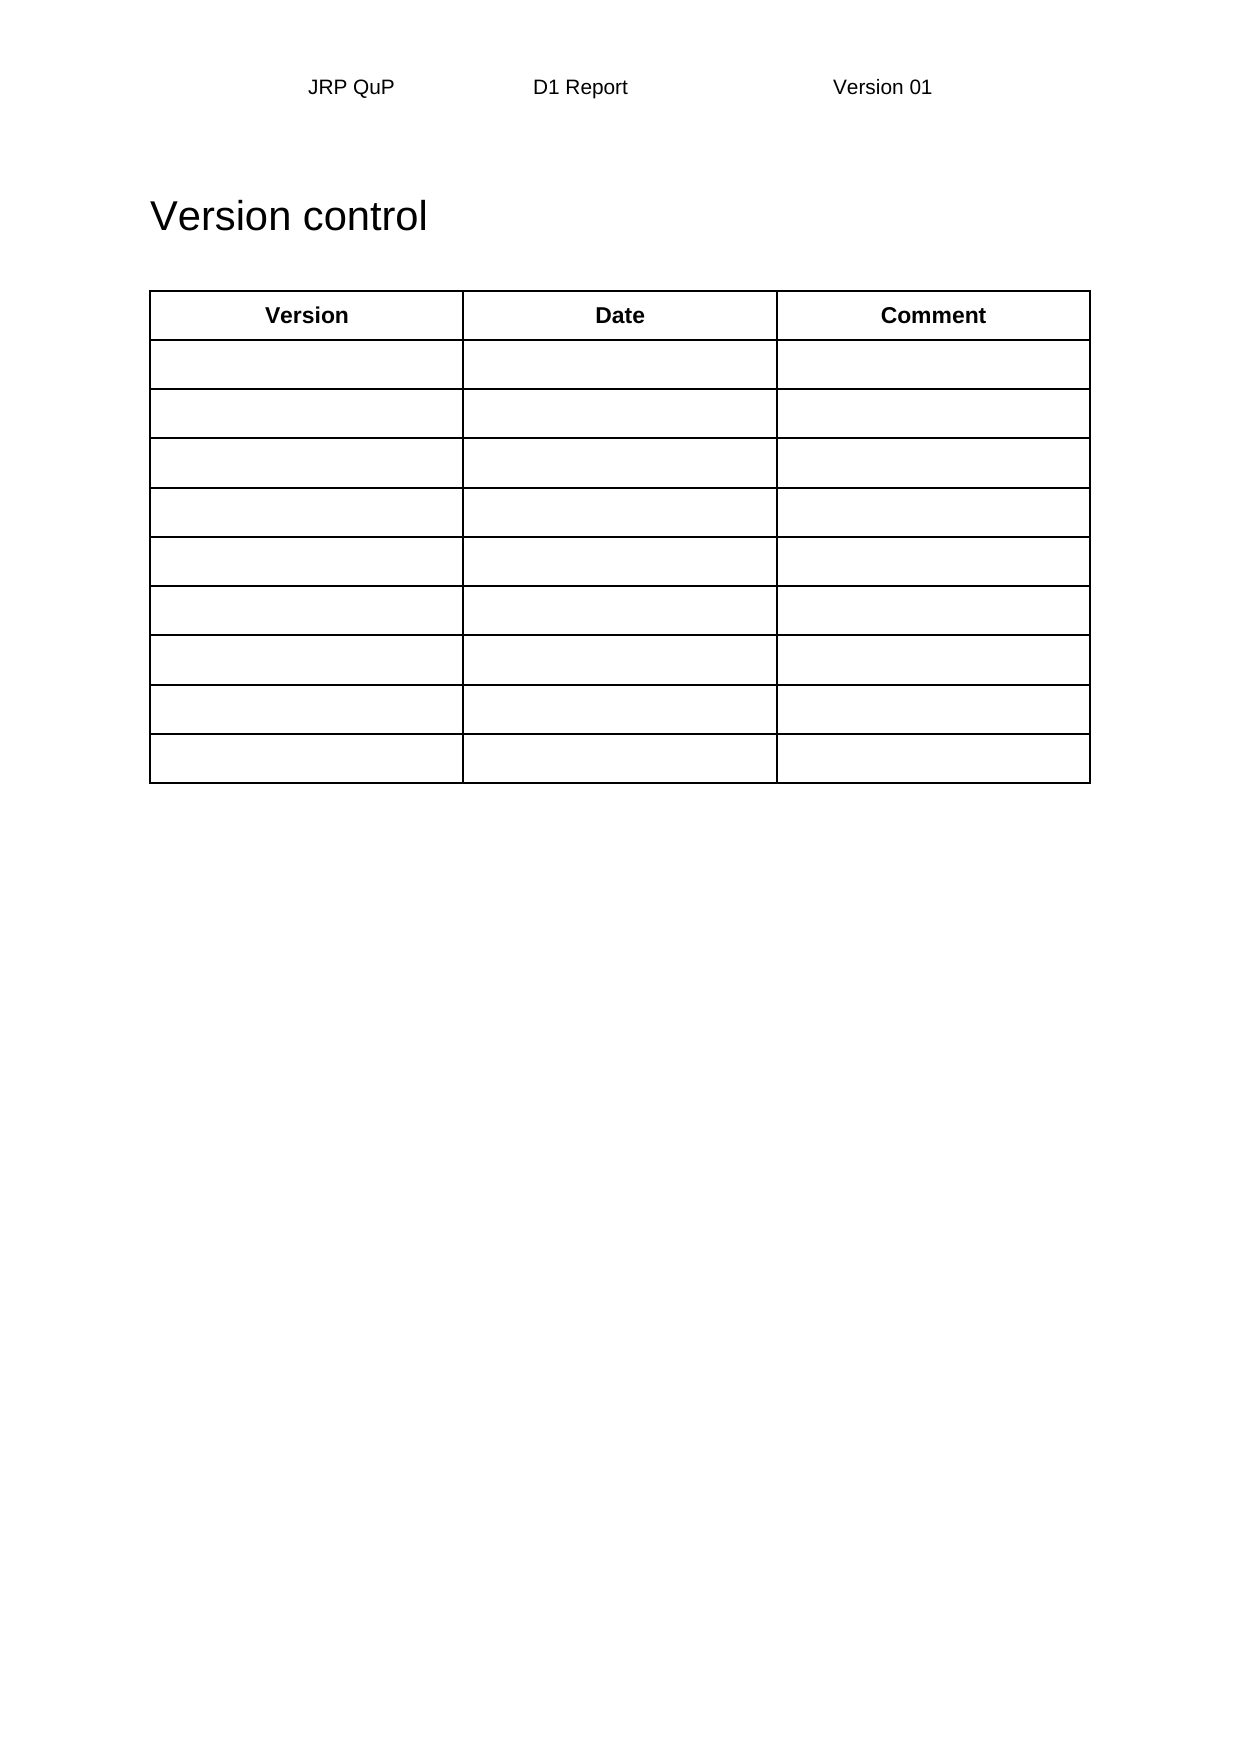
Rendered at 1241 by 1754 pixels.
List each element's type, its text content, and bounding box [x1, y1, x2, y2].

table_cell [151, 636, 462, 684]
table_cell [778, 538, 1089, 585]
table_cell [778, 390, 1089, 437]
table_cell [778, 686, 1089, 733]
table_cell [151, 439, 462, 487]
table_cell [151, 489, 462, 536]
table_cell [464, 538, 776, 585]
table_cell [464, 735, 776, 782]
table_cell [464, 587, 776, 634]
table_cell [151, 686, 462, 733]
table_cell [151, 735, 462, 782]
table_cell [778, 735, 1089, 782]
table_cell [464, 636, 776, 684]
table_cell [778, 439, 1089, 487]
subtitle Version control [150, 192, 1090, 239]
table_header Date [464, 292, 776, 339]
table_cell [778, 341, 1089, 388]
table_cell [464, 686, 776, 733]
table_cell [464, 489, 776, 536]
table_header Version [151, 292, 462, 339]
table_cell [778, 636, 1089, 684]
table_cell [464, 390, 776, 437]
table_cell [151, 587, 462, 634]
table_cell [151, 538, 462, 585]
table_header Comment [778, 292, 1089, 339]
table_cell [464, 341, 776, 388]
table_cell [778, 489, 1089, 536]
table_cell [464, 439, 776, 487]
table_cell [151, 390, 462, 437]
table_cell [151, 341, 462, 388]
table_cell [778, 587, 1089, 634]
